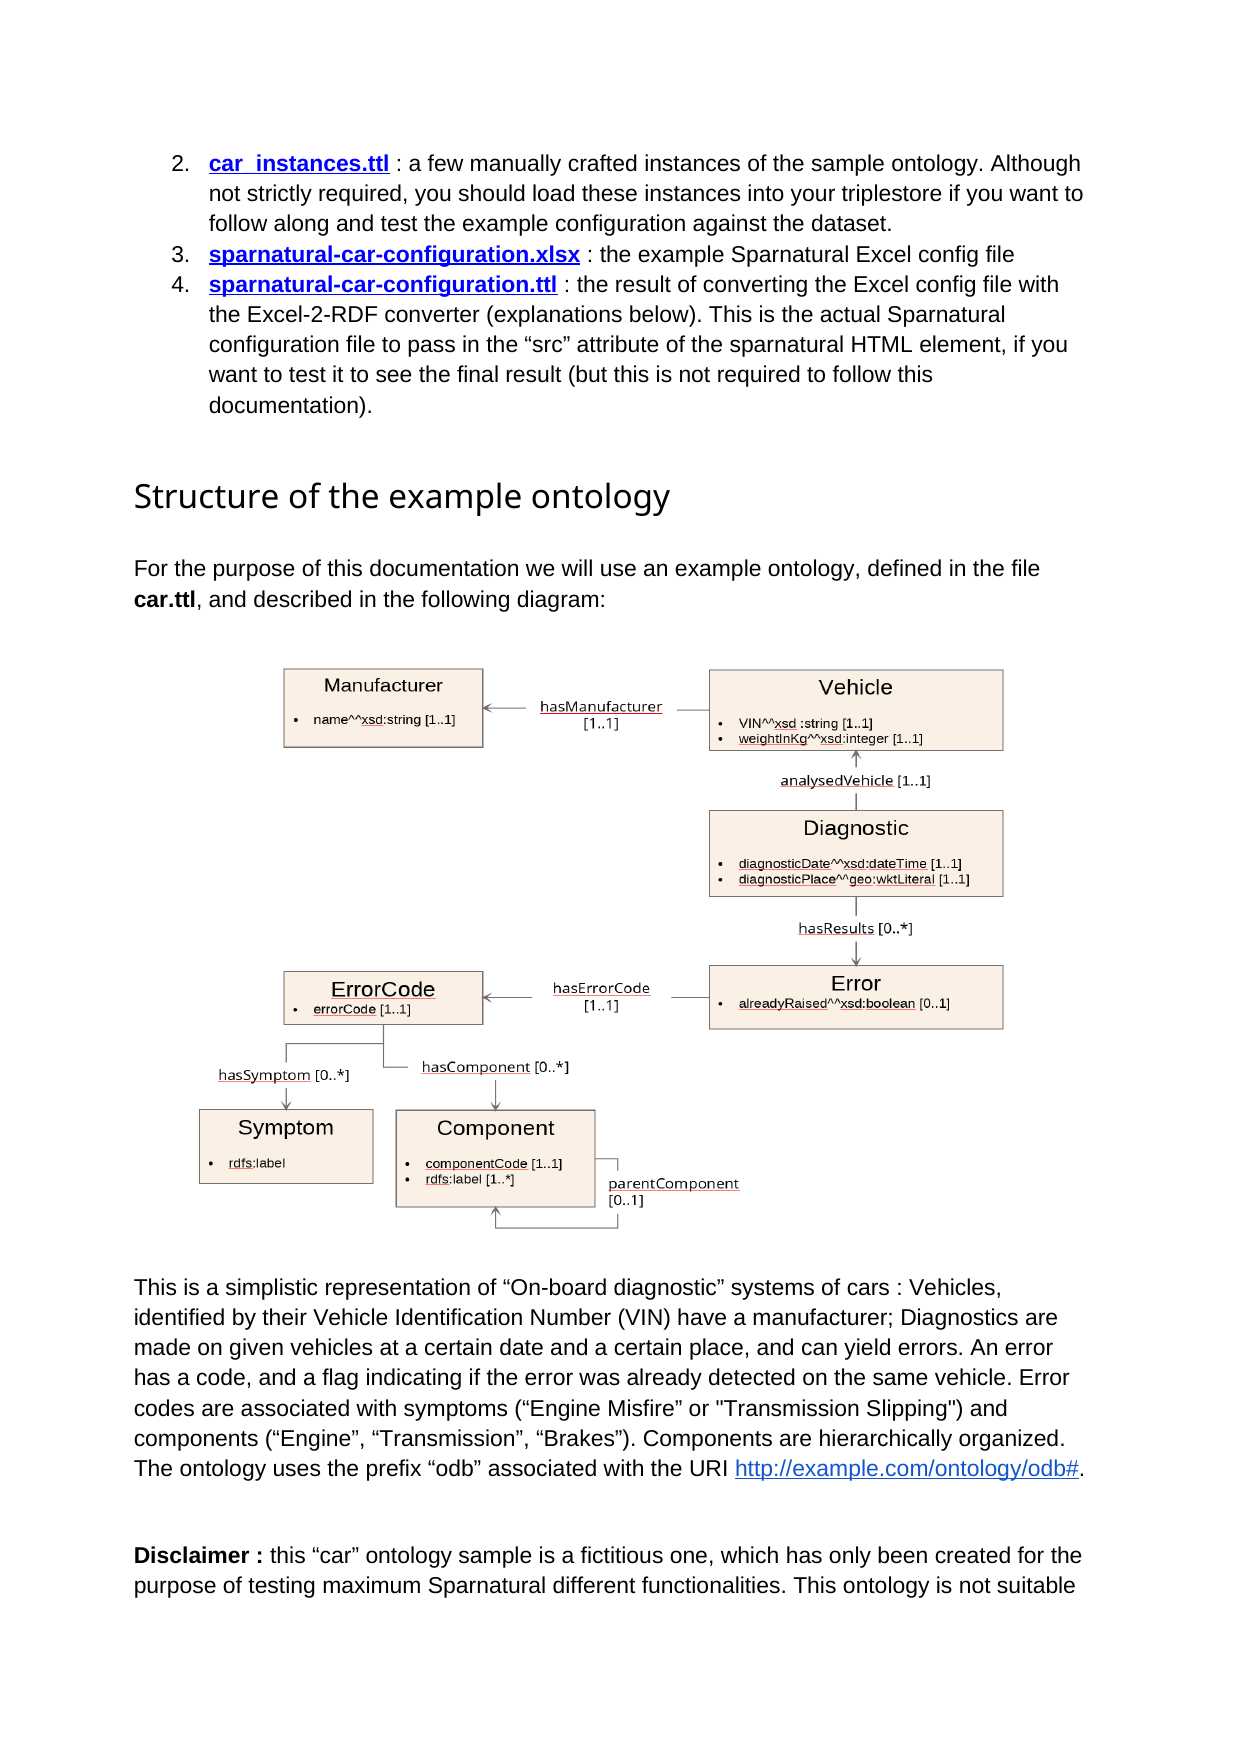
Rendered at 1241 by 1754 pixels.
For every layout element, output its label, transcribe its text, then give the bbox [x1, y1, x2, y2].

text For the purpose of this documentation we will use an example ontology, defined in the file car.ttl, and described in the following diagram: [133, 555, 1090, 612]
list sparnatural-car-configuration.xlsx : the example Sparnatural Excel config file [171, 241, 1090, 267]
list car_instances.ttl : a few manually crafted instances of the sample ontology. Although not strictly required, you should load these instances into your triplestore if you want to follow along and test the example configuration against the dataset. [171, 150, 1090, 237]
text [133, 1542, 1090, 1598]
picture [178, 646, 1045, 1240]
list sparnatural-car-configuration.ttl : the result of converting the Excel config file with the Excel-2-RDF converter (explanations below). This is the actual Sparnatural configuration file to pass in the “src” attribute of the sparnatural HTML element, if you want to test it to see the final result (but this is not required to follow this documentation). [171, 271, 1090, 418]
text The ontology uses the prefix “odb” associated with the URI http://example.com/ontology/odb#. [133, 1455, 1090, 1481]
subtitle Structure of the example ontology [133, 473, 1090, 518]
text This is a simplistic representation of “On-board diagnostic” systems of cars : Vehicles, identified by their Vehicle Identification Number (VIN) have a manufacturer; Diagnostics are made on given vehicles at a certain date and a certain place, and can yield errors. An error has a code, and a flag indicating if the error was already detected on the same vehicle. Error codes are associated with symptoms (“Engine Misfire” or "Transmission Slipping") and components (“Engine”, “Transmission”, “Brakes”). Components are hierarchically organized. [133, 1274, 1090, 1451]
